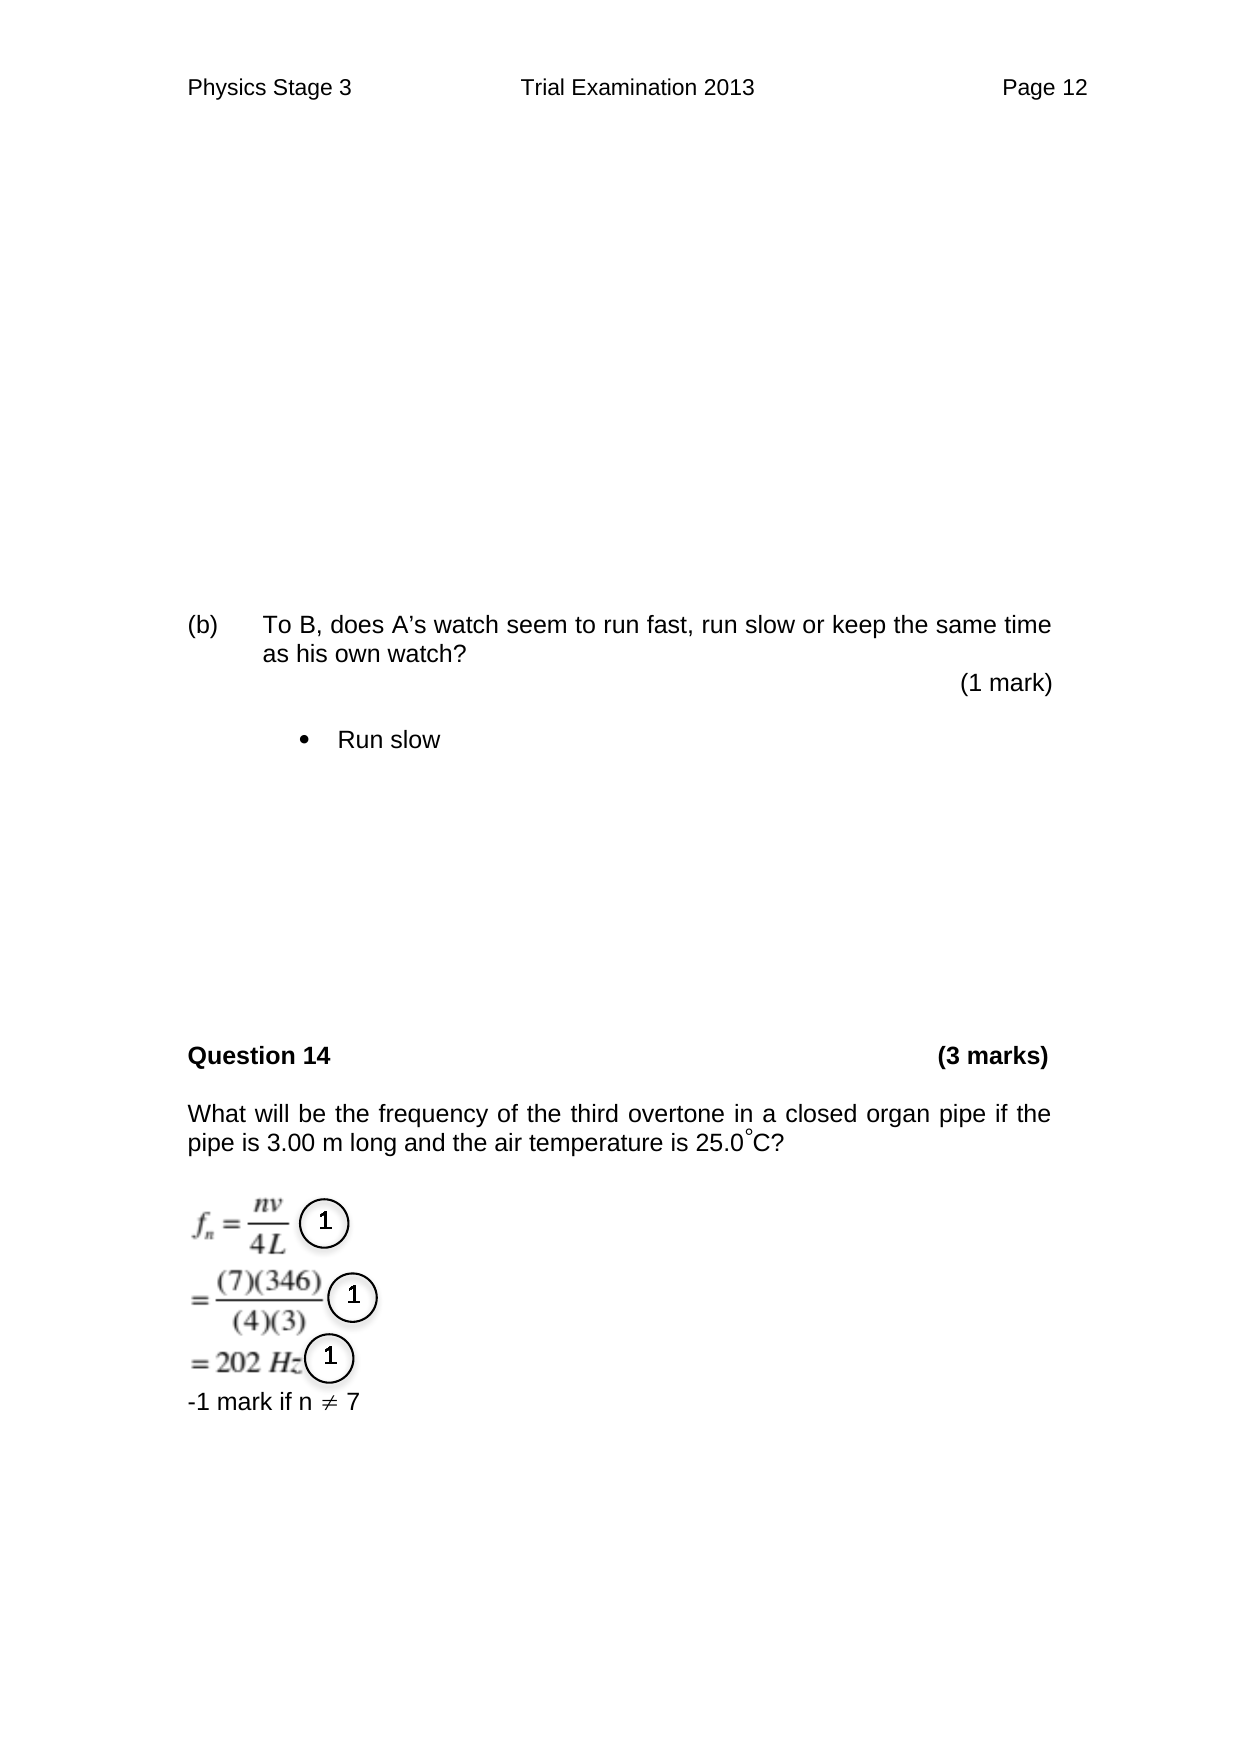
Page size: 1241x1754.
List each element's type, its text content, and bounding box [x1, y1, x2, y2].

text Question 14 (3 marks) [187, 1041, 1053, 1070]
text -1 mark if n 7 [187, 1387, 1053, 1416]
list Run slow [300, 725, 1053, 754]
text (1 mark) [187, 667, 1053, 696]
text (b) To B, does A’s watch seem to run fast, run slow or keep the same time as his own watch? [187, 610, 1053, 667]
text What will be the frequency of the third overtone in a closed organ pipe if the pipe is 3.00 m long and the air temperature is 25.0C? [187, 1099, 1053, 1157]
